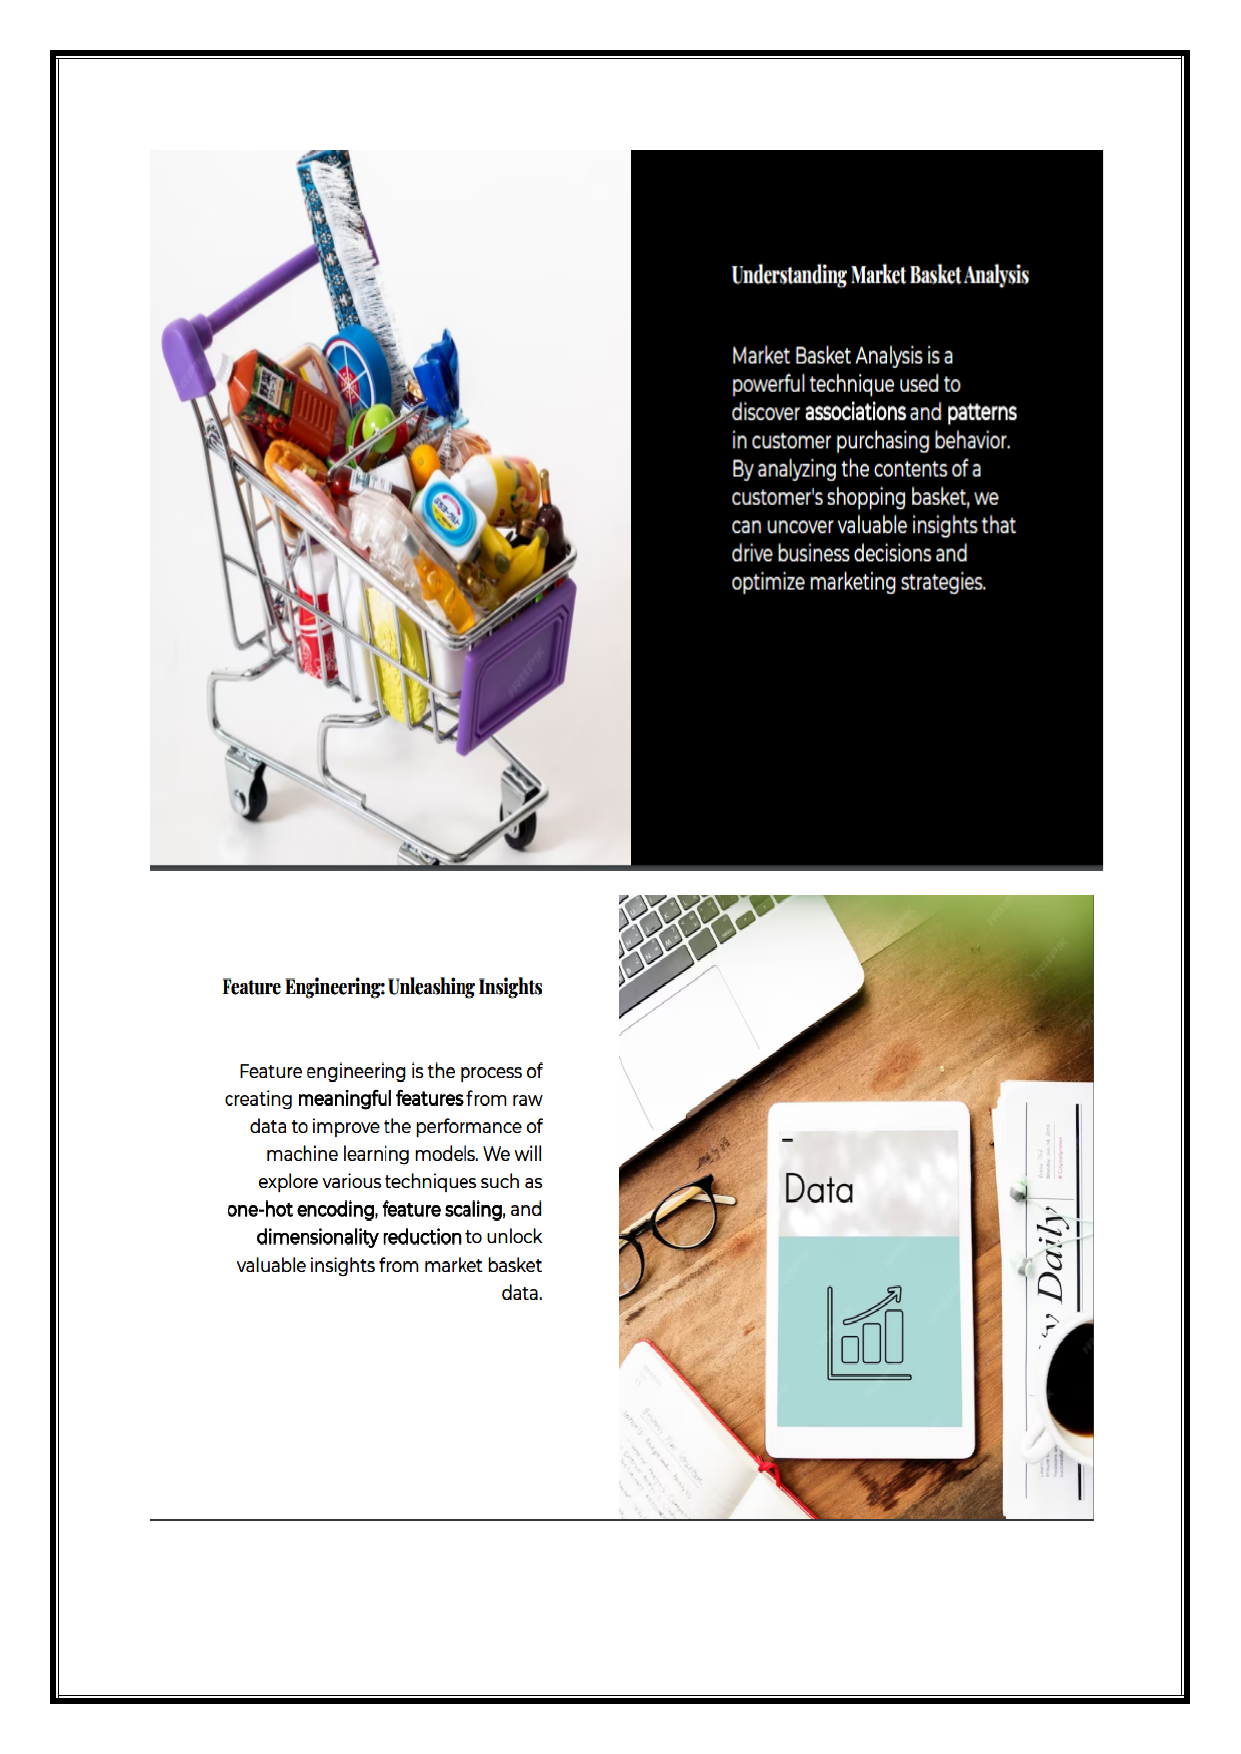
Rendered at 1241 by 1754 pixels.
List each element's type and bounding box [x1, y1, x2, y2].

picture [150, 895, 1094, 1521]
picture [150, 150, 1104, 871]
